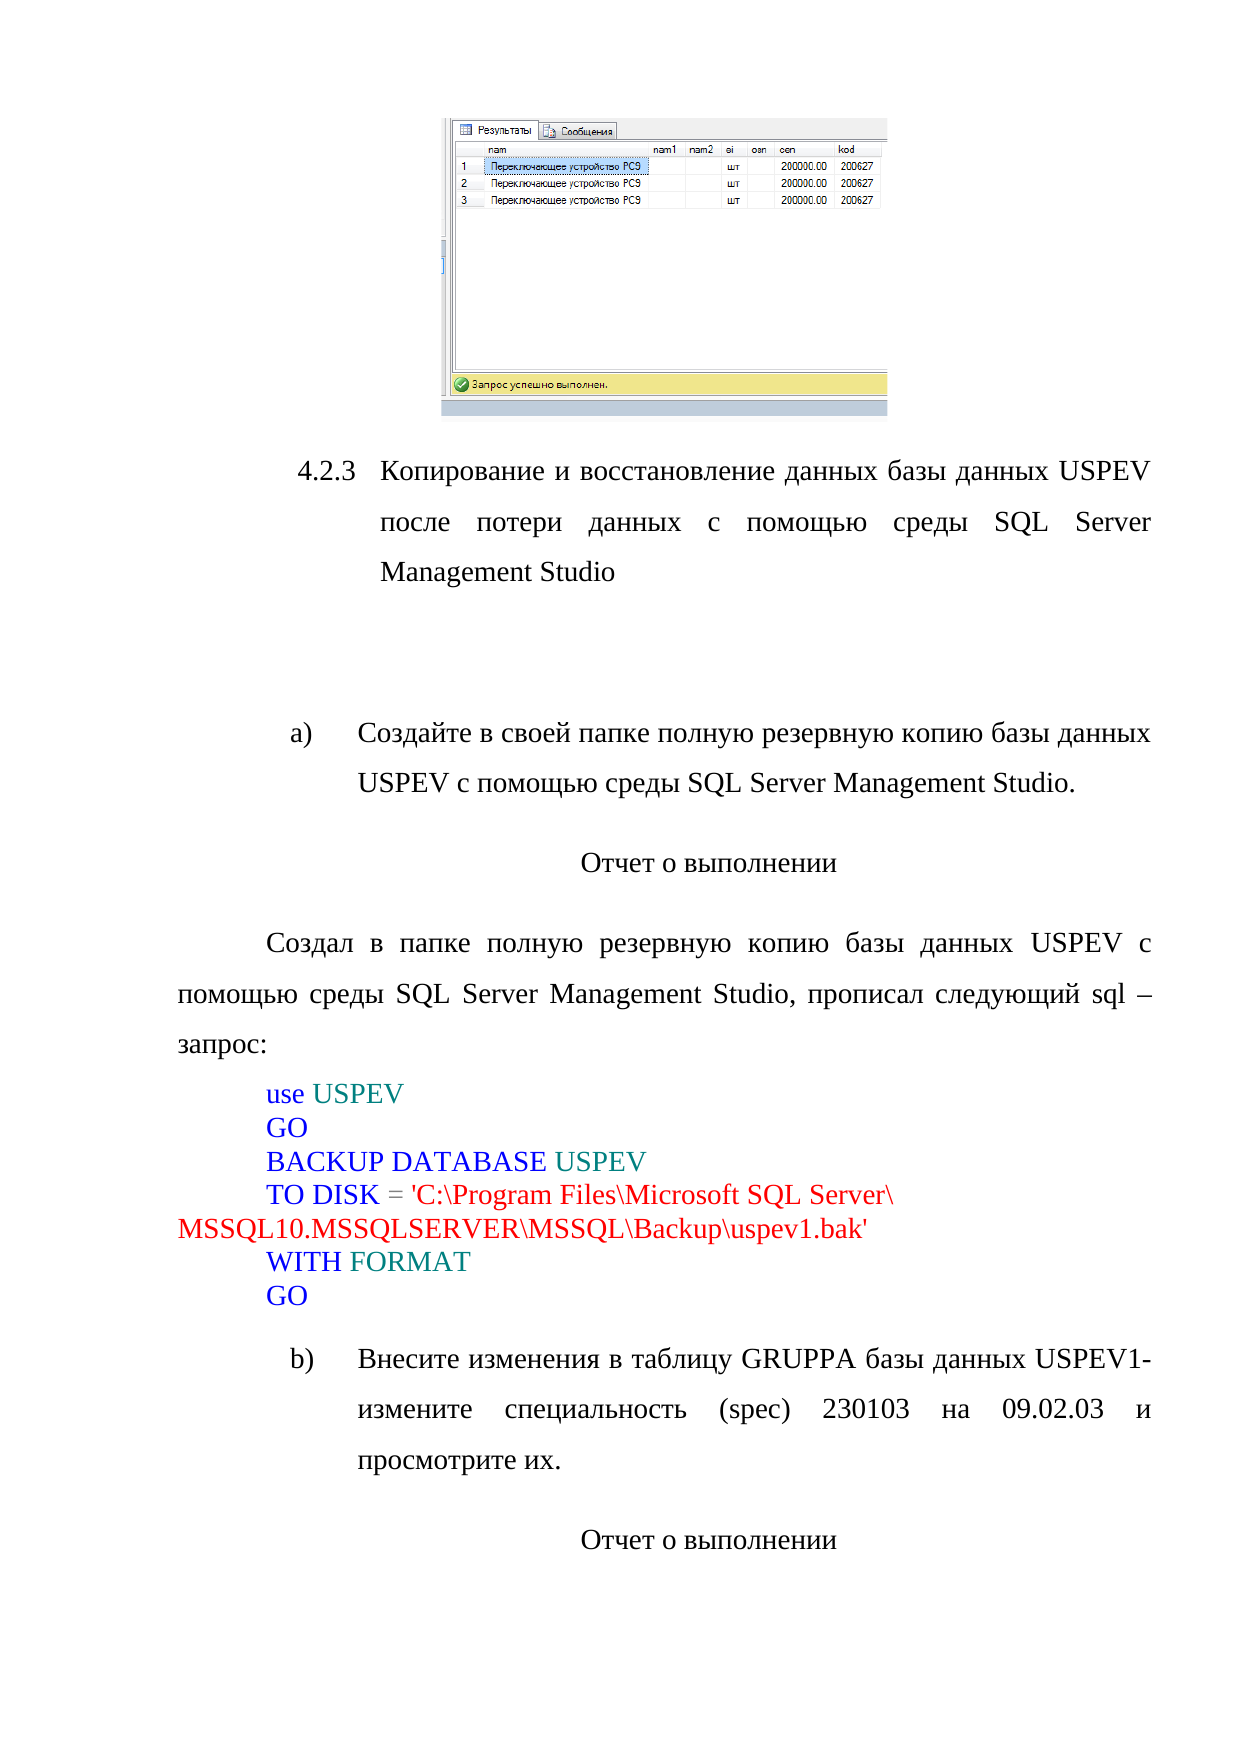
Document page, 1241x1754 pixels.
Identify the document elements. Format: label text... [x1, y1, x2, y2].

picture [441, 118, 888, 422]
text use USPEV [177, 1077, 1152, 1110]
list Отчет о выполнении [177, 1522, 1152, 1556]
list Создал в папке полную резервную копию базы данных USPEV с помощью среды SQL Server Management Studio, прописал следующий sql – запрос: [177, 926, 1152, 1060]
list Создайте в своей папке полную резервную копию базы данных USPEV с помощью среды SQL Server Management Studio. [290, 715, 1152, 798]
list Внесите изменения в таблицу GRUPPA базы данных USPEV1-измените специальность (spec) 230103 на 09.02.03 и просмотрите их. [290, 1341, 1152, 1476]
text WITH FORMAT [177, 1244, 1152, 1278]
text BACKUP DATABASE USPEV [177, 1144, 1152, 1177]
text GO [177, 1278, 1152, 1311]
list Копирование и восстановление данных базы данных USPEV после потери данных с помощью среды SQL Server Management Studio [297, 453, 1152, 588]
text GO [177, 1110, 1152, 1144]
list Отчет о выполнении [177, 845, 1152, 879]
text TO DISK = 'C:\Program Files\Microsoft SQL Server\MSSQL10.MSSQLSERVER\MSSQL\Backup\uspev1.bak' [177, 1177, 1152, 1244]
